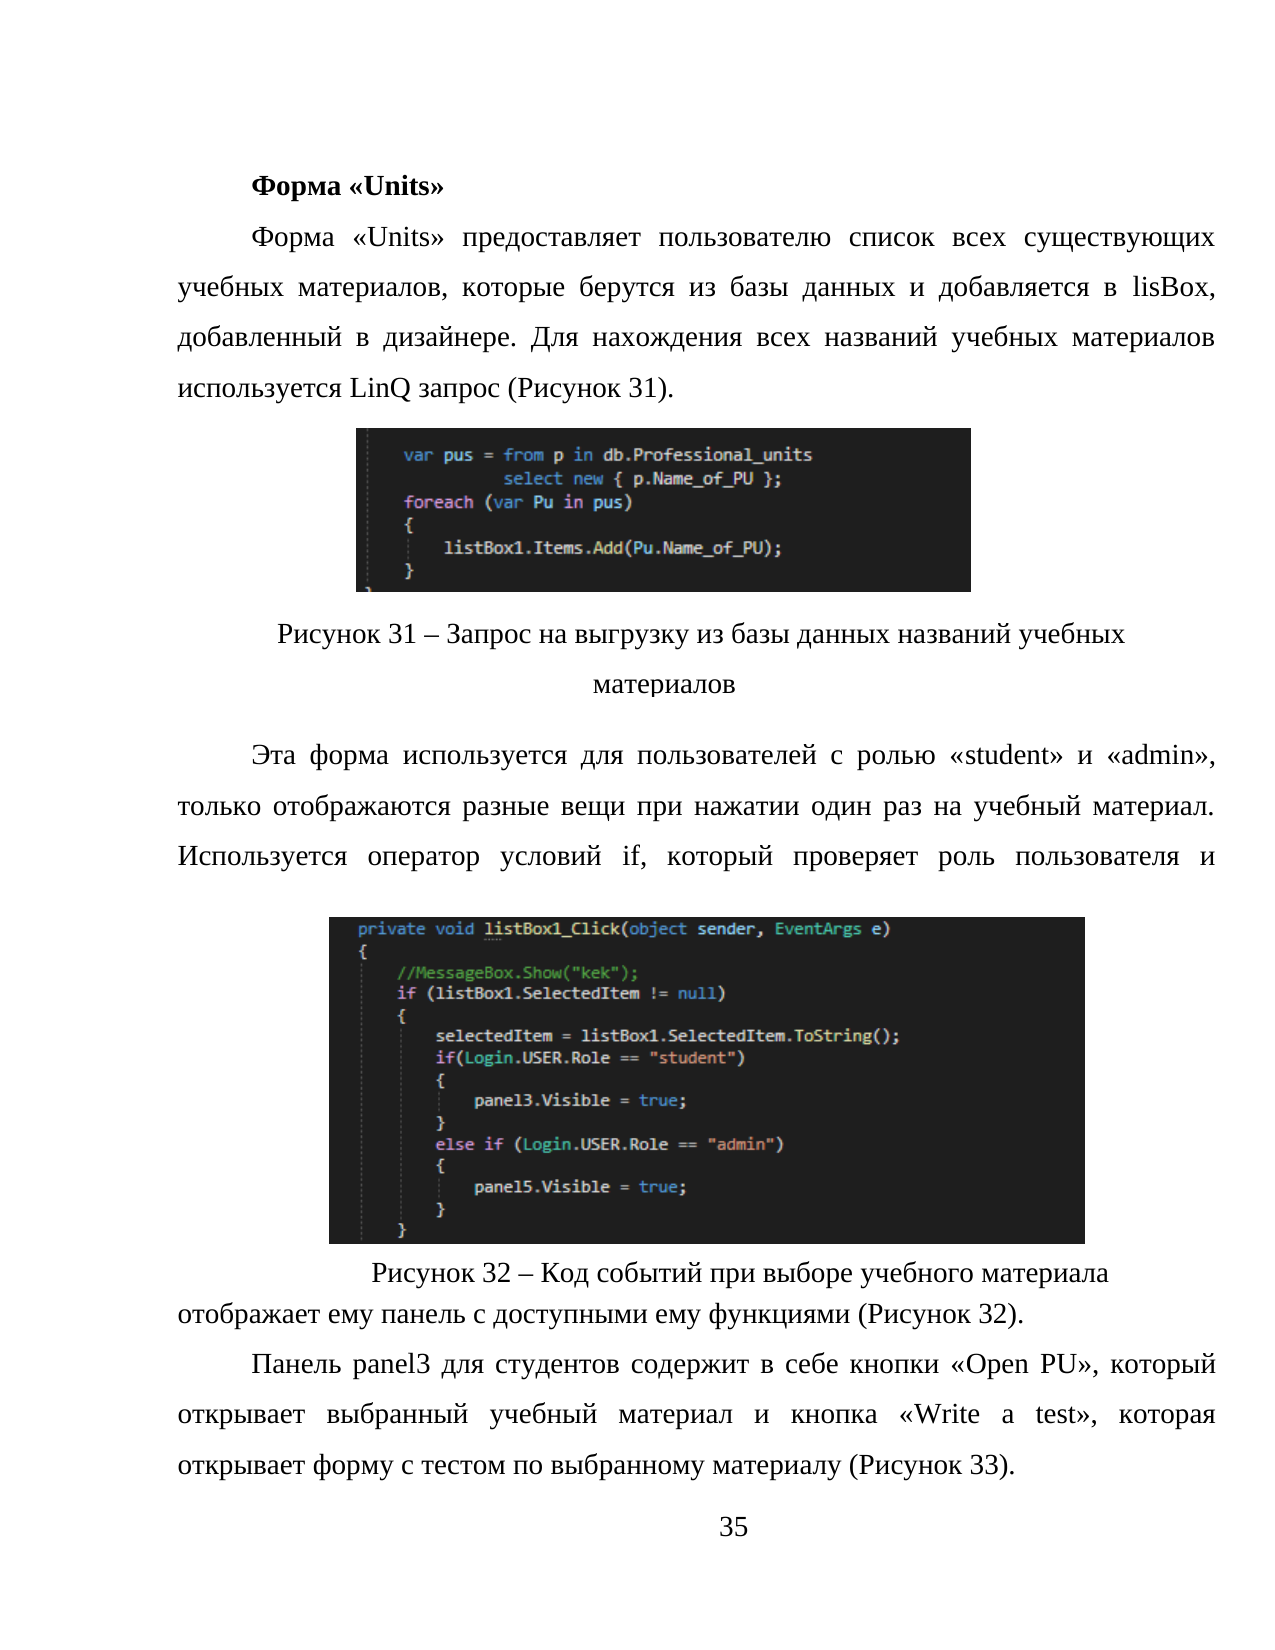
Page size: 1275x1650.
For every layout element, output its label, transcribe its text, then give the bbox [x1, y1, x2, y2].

text Панель panel3 для студентов содержит в себе кнопки «Open PU», который открывает выбранный учебный материал и кнопка «Write a test», которая открывает форму с тестом по выбранному материалу (Рисунок 33). [177, 1346, 1216, 1481]
text Форма «Units» [177, 168, 1216, 202]
text Форма «Units» предоставляет пользователю список всех существующих учебных материалов, которые берутся из базы данных и добавляется в lisBox, добавленный в дизайнере. Для нахождения всех названий учебных материалов используется LinQ запрос (Рисунок 31). [177, 219, 1216, 403]
picture [356, 428, 971, 592]
picture [329, 917, 1085, 1244]
